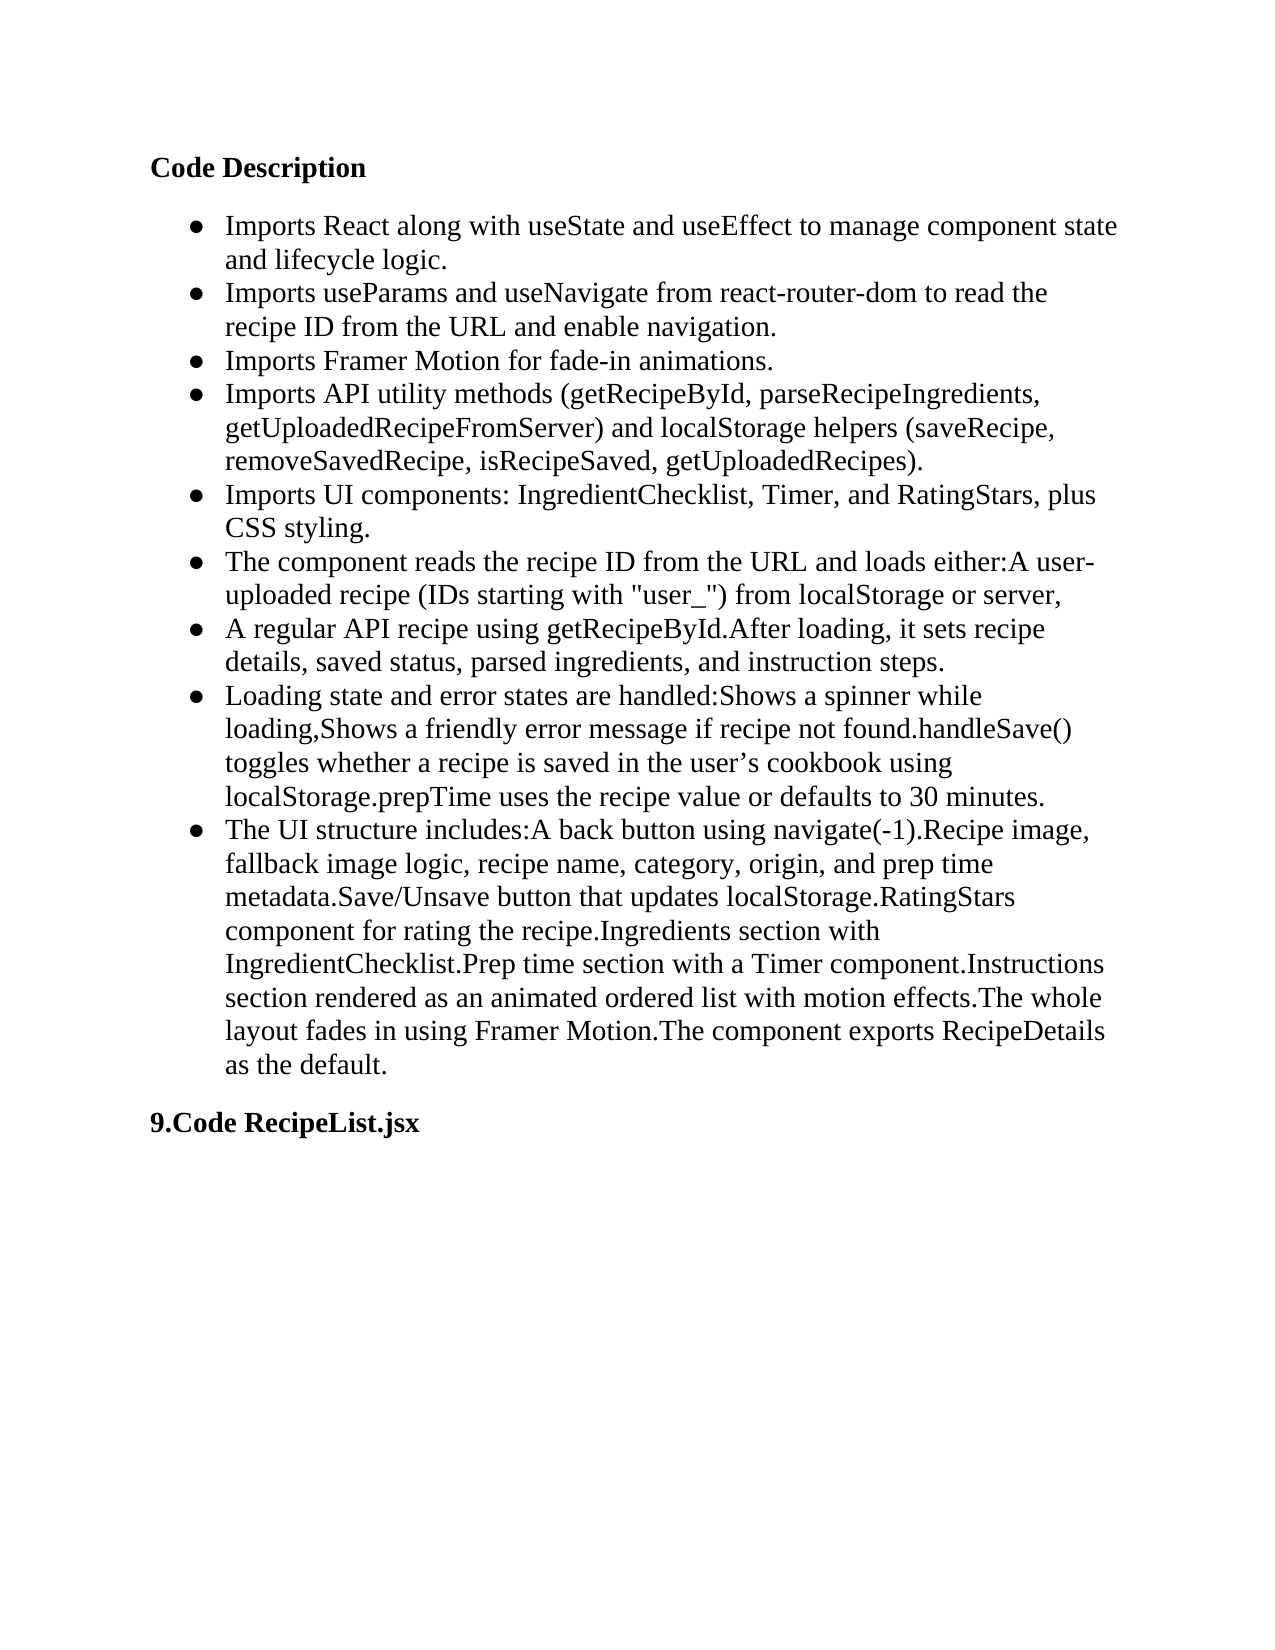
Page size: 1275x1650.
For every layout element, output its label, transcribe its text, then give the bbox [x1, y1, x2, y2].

list Imports UI components: IngredientChecklist, Timer, and RatingStars, plus CSS styling. [187, 477, 1125, 544]
list Loading state and error states are handled:Shows a spinner while loading,Shows a friendly error message if recipe not found.handleSave() toggles whether a recipe is saved in the user’s cookbook using localStorage.prepTime uses the recipe value or defaults to 30 minutes. [187, 678, 1125, 812]
list A regular API recipe using getRecipeById.After loading, it sets recipe details, saved status, parsed ingredients, and instruction steps. [187, 611, 1125, 678]
list The UI structure includes:A back button using navigate(-1).Recipe image, fallback image logic, recipe name, category, origin, and prep time metadata.Save/Unsave button that updates localStorage.RatingStars component for rating the recipe.Ingredients section with IngredientChecklist.Prep time section with a Timer component.Instructions section rendered as an animated ordered list with motion effects.The whole layout fades in using Framer Motion.The component exports RecipeDetails as the default. [187, 812, 1125, 1081]
list Imports useParams and useNavigate from react-router-dom to read the recipe ID from the URL and enable navigation. [187, 276, 1125, 343]
list The component reads the recipe ID from the URL and loads either:A user-uploaded recipe (IDs starting with "user_") from localStorage or server, [187, 544, 1125, 611]
list Imports Framer Motion for fade-in animations. [187, 343, 1125, 376]
list Imports API utility methods (getRecipeById, parseRecipeIngredients, getUploadedRecipeFromServer) and localStorage helpers (saveRecipe, removeSavedRecipe, isRecipeSaved, getUploadedRecipes). [187, 376, 1125, 477]
text 9.Code RecipeList.jsx [150, 1106, 1125, 1139]
list Imports React along with useState and useEffect to manage component state and lifecycle logic. [187, 208, 1125, 276]
text Code Description [150, 150, 1125, 183]
